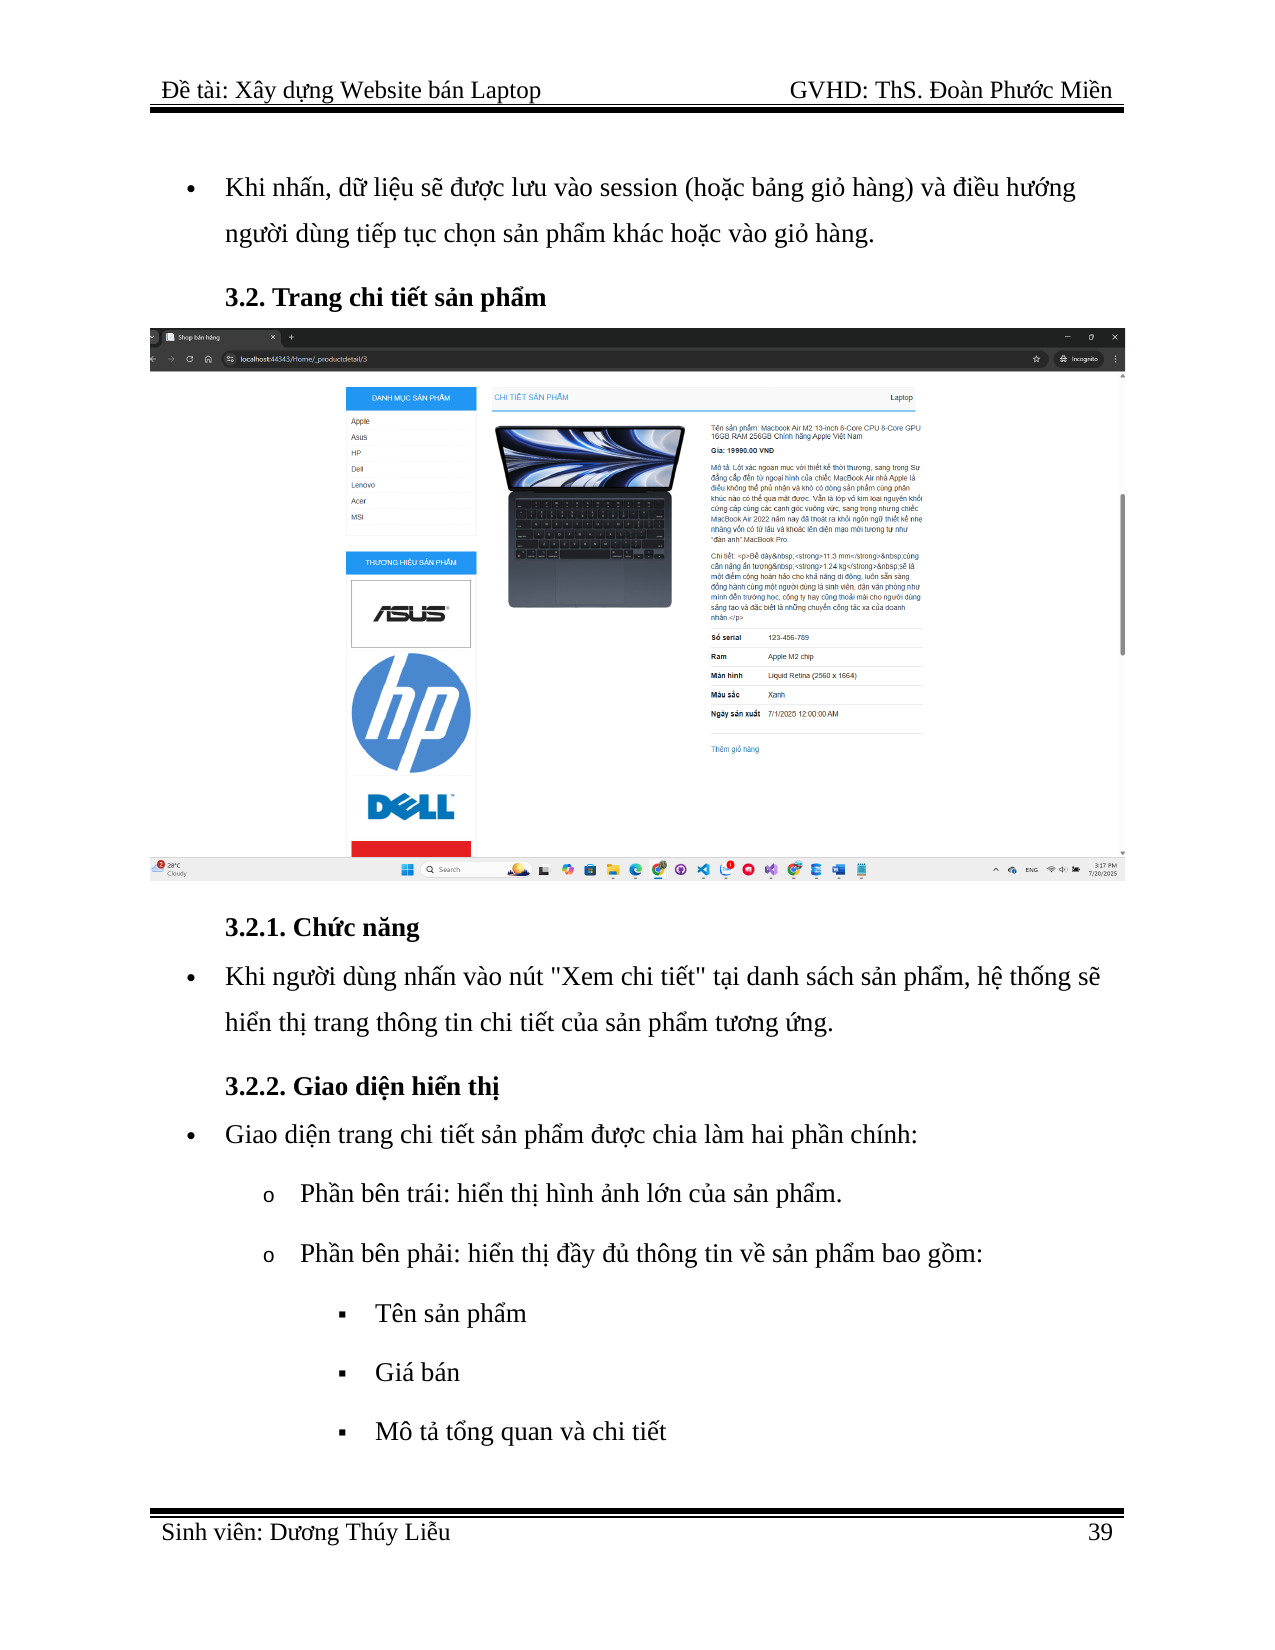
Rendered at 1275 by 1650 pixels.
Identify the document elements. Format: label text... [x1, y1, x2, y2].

picture [150, 328, 1125, 881]
list Tên sản phẩm [337, 1297, 1125, 1328]
list Giá bán [337, 1356, 1125, 1387]
subtitle 3.2. Trang chi tiết sản phẩm [150, 281, 1125, 312]
list Khi người dùng nhấn vào nút "Xem chi tiết" tại danh sách sản phẩm, hệ thống sẽ hiển thị trang thông tin chi tiết của sản phẩm tương ứng. [187, 960, 1125, 1037]
list Phần bên phải: hiển thị đầy đủ thông tin về sản phẩm bao gồm: [262, 1237, 1125, 1268]
list Khi nhấn, dữ liệu sẽ được lưu vào session (hoặc bảng giỏ hàng) và điều hướng người dùng tiếp tục chọn sản phẩm khác hoặc vào giỏ hàng. [187, 171, 1125, 248]
list Mô tả tổng quan và chi tiết [337, 1415, 1125, 1446]
list Giao diện trang chi tiết sản phẩm được chia làm hai phần chính: [187, 1118, 1125, 1149]
subtitle 3.2.2. Giao diện hiển thị [150, 1070, 1125, 1101]
subtitle 3.2.1. Chức năng [150, 911, 1125, 943]
list Phần bên trái: hiển thị hình ảnh lớn của sản phẩm. [262, 1177, 1125, 1209]
